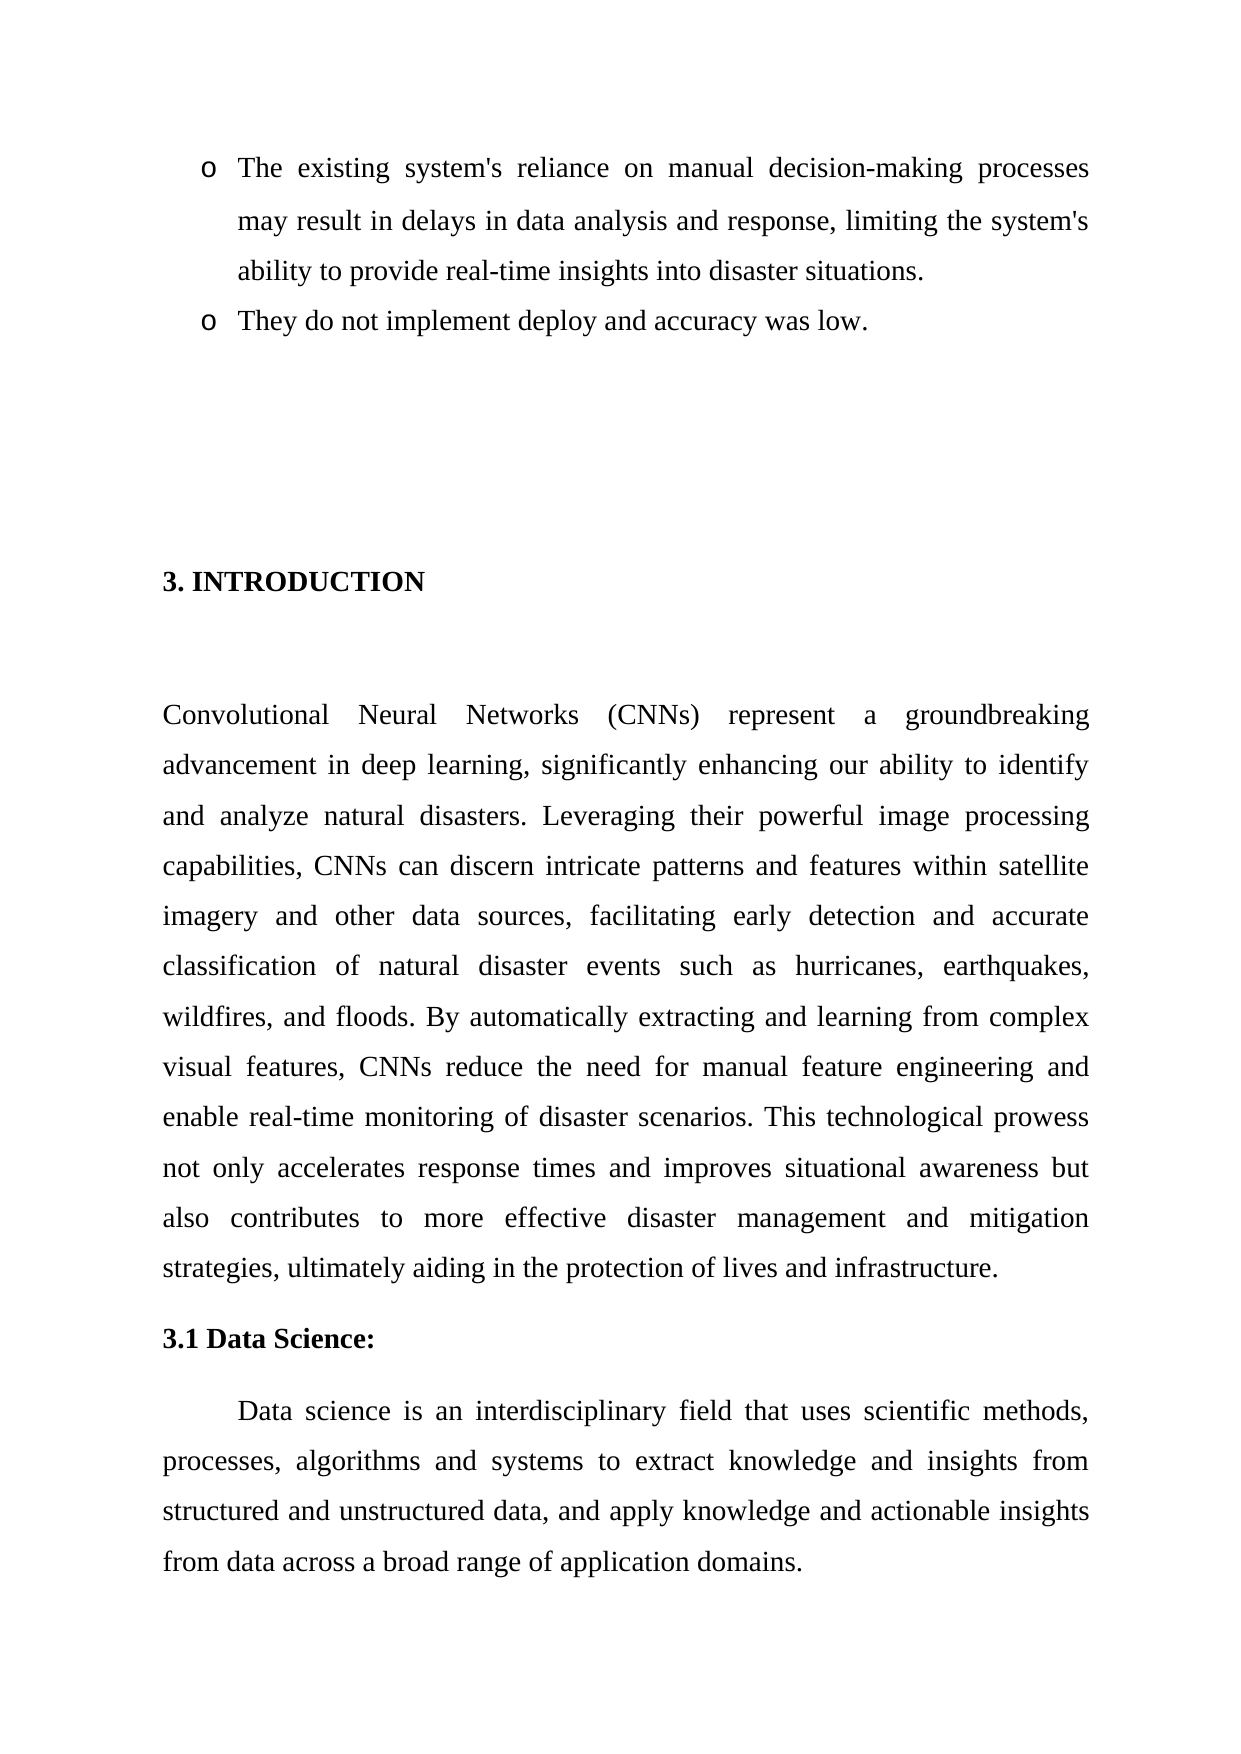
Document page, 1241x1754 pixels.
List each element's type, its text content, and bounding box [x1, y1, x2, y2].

list The existing system's reliance on manual decision-making processes may result in delays in data analysis and response, limiting the system's ability to provide real-time insights into disaster situations. [200, 150, 1090, 287]
text 3.1 Data Science: [162, 1322, 1090, 1355]
text Data science is an interdisciplinary field that uses scientific methods, processes, algorithms and systems to extract knowledge and insights from structured and unstructured data, and apply knowledge and actionable insights from data across a broad range of application domains. [162, 1393, 1090, 1577]
list They do not implement deploy and accuracy was low. [200, 303, 1090, 339]
text 3. INTRODUCTION [162, 564, 1090, 598]
text Convolutional Neural Networks (CNNs) represent a groundbreaking advancement in deep learning, significantly enhancing our ability to identify and analyze natural disasters. Leveraging their powerful image processing capabilities, CNNs can discern intricate patterns and features within satellite imagery and other data sources, facilitating early detection and accurate classification of natural disaster events such as hurricanes, earthquakes, wildfires, and floods. By automatically extracting and learning from complex visual features, CNNs reduce the need for manual feature engineering and enable real-time monitoring of disaster scenarios. This technological prowess not only accelerates response times and improves situational awareness but also contributes to more effective disaster management and mitigation strategies, ultimately aiding in the protection of lives and infrastructure. [162, 697, 1090, 1284]
